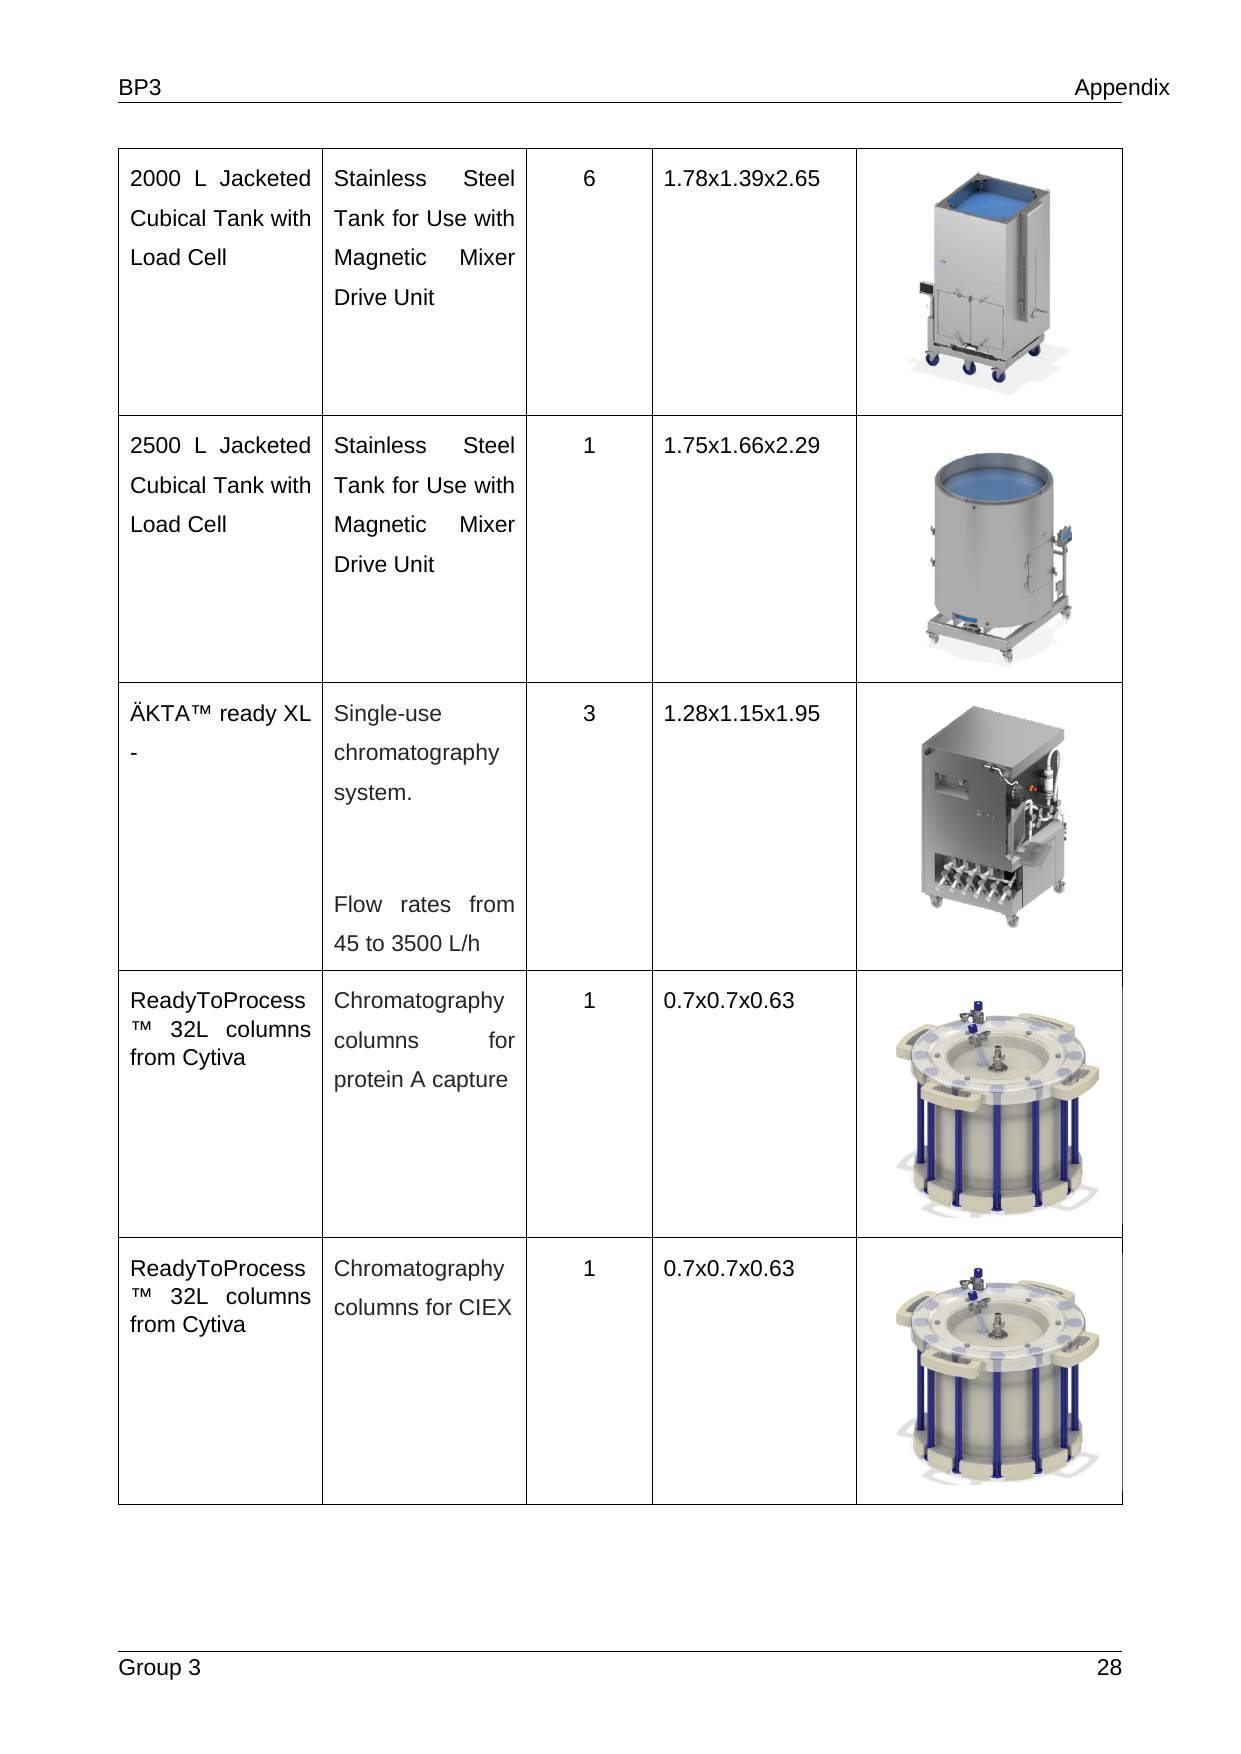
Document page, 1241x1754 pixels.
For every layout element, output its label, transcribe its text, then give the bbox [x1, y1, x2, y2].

table_cell 1 [527, 971, 652, 1237]
table_cell [857, 971, 1122, 1237]
table_cell Chromatography columns for protein A capture [323, 971, 526, 1237]
table_cell Stainless Steel Tank for Use with Magnetic Mixer Drive Unit [323, 416, 526, 682]
table_cell 1 [527, 416, 652, 682]
table_cell ÄKTA™ ready XL - [119, 683, 322, 970]
table_cell 1.75x1.66x2.29 [653, 416, 856, 682]
table_cell 0.7x0.7x0.63 [653, 1238, 856, 1504]
table_cell 1 [527, 1238, 652, 1504]
table_cell 3 [527, 683, 652, 970]
picture [871, 432, 1108, 669]
table_cell [857, 683, 1122, 970]
table_cell 6 [527, 149, 652, 415]
table_cell [857, 149, 1122, 415]
table_cell 0.7x0.7x0.63 [653, 971, 856, 1237]
table_cell 2000 L Jacketed Cubical Tank with Load Cell [119, 149, 322, 415]
table_cell ReadyToProcess™ 32L columns from Cytiva [119, 971, 322, 1237]
table_cell [857, 416, 1122, 682]
picture [871, 165, 1108, 402]
picture [867, 987, 1123, 1224]
table_cell 1.28x1.15x1.95 [653, 683, 856, 970]
picture [871, 699, 1108, 936]
table_cell Chromatography columns for CIEX [323, 1238, 526, 1504]
table_cell 2500 L Jacketed Cubical Tank with Load Cell [119, 416, 322, 682]
table_cell Stainless Steel Tank for Use with Magnetic Mixer Drive Unit [323, 149, 526, 415]
picture [867, 1254, 1123, 1491]
table_cell Single-use chromatography system. Flow rates from 45 to 3500 L/h [323, 683, 526, 970]
table_cell [857, 1238, 1122, 1504]
table_cell 1.78x1.39x2.65 [653, 149, 856, 415]
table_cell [119, 1238, 322, 1504]
